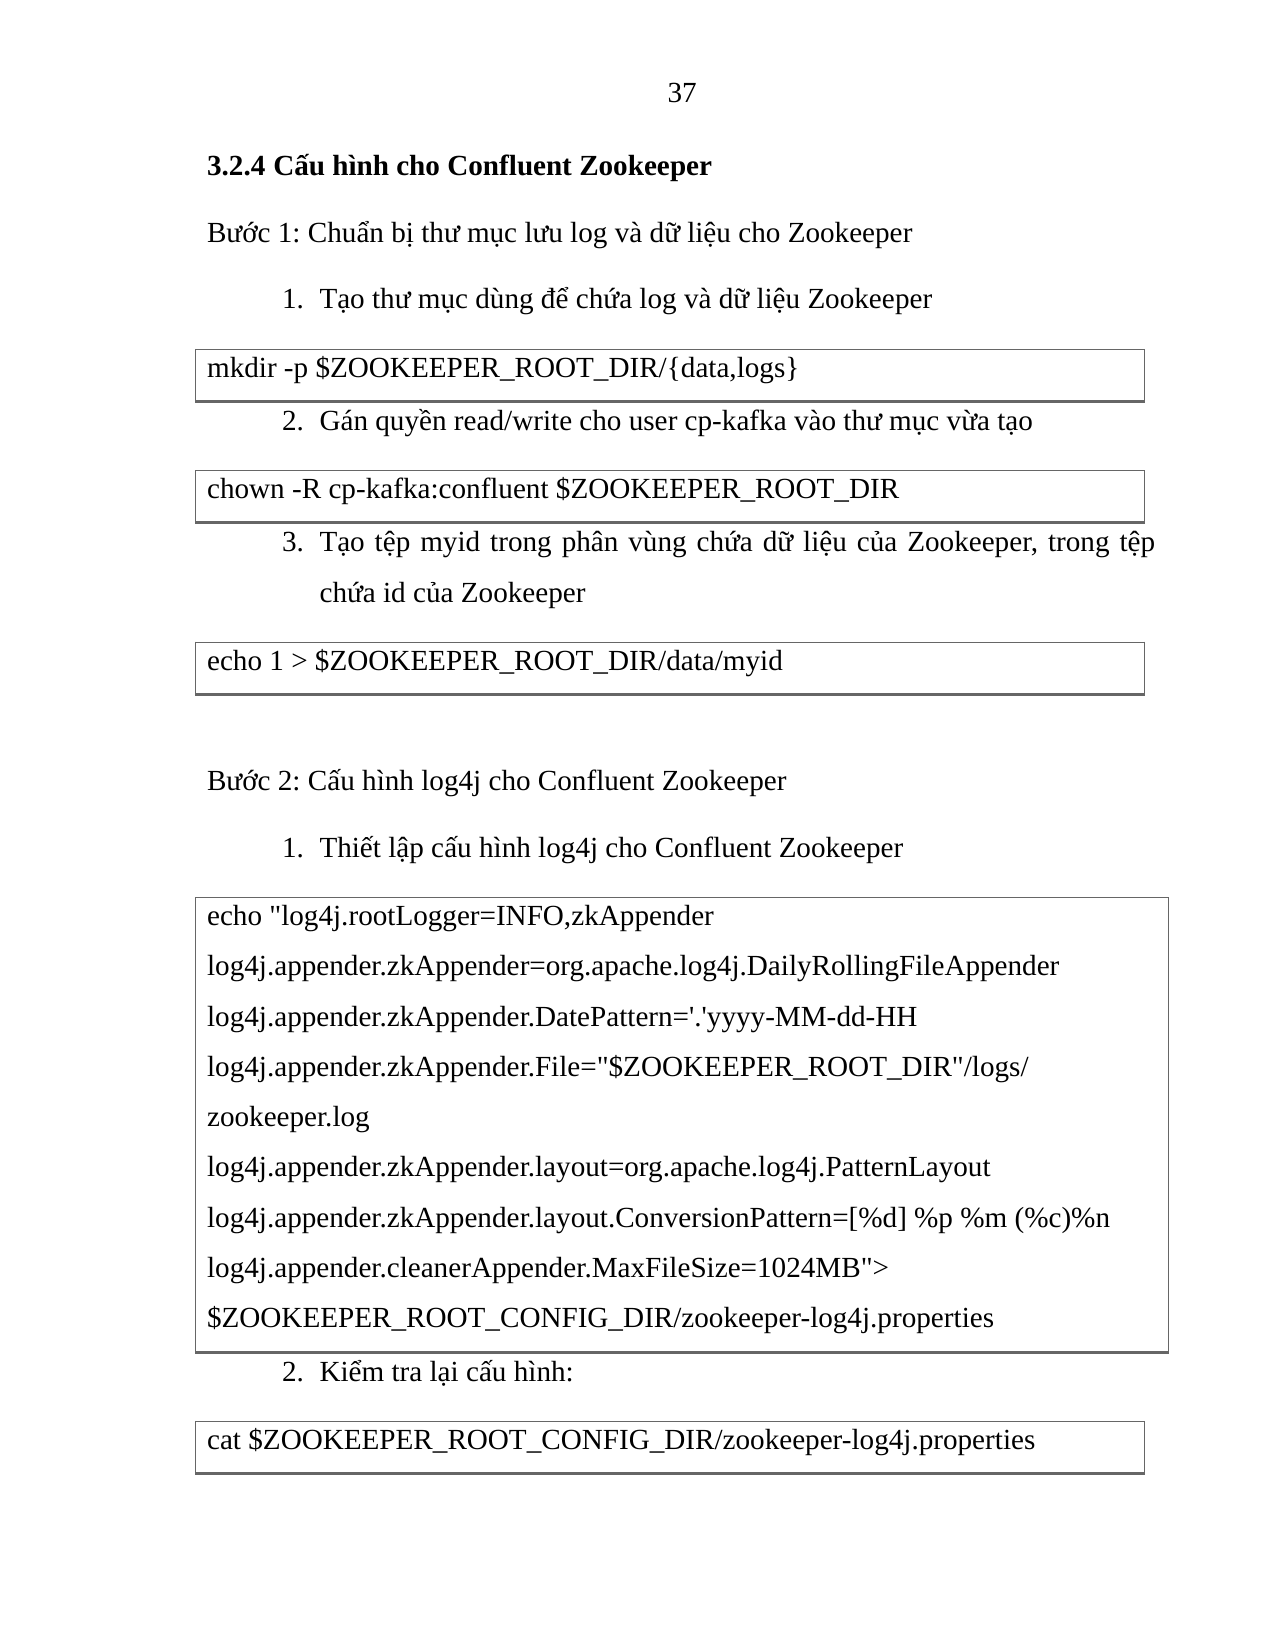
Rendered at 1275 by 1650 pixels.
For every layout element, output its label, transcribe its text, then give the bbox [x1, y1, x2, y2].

list Tạo thư mục dùng để chứa log và dữ liệu Zookeeper [282, 282, 1157, 315]
table_header cat $ZOOKEEPER_ROOT_CONFIG_DIR/zookeeper-log4j.properties [196, 1422, 1144, 1472]
table_header echo "log4j.rootLogger=INFO,zkAppender log4j.appender.zkAppender=org.apache.log4j.DailyRollingFileAppender log4j.appender.zkAppender.DatePattern='.'yyyy-MM-dd-HH log4j.appender.zkAppender.File="$ZOOKEEPER_ROOT_DIR"/logs/zookeeper.log log4j.appender.zkAppender.layout=org.apache.log4j.PatternLayout log4j.appender.zkAppender.layout.ConversionPattern=[%d] %p %m (%c)%n log4j.appender.cleanerAppender.MaxFileSize=1024MB"> $ZOOKEEPER_ROOT_CONFIG_DIR/zookeeper-log4j.properties [196, 898, 1168, 1351]
list Cấu hình cho Confluent Zookeeper [207, 148, 1157, 181]
list Kiểm tra lại cấu hình: [282, 1354, 1157, 1387]
table_header mkdir -p $ZOOKEEPER_ROOT_DIR/{data,logs} [196, 350, 1144, 400]
list Thiết lập cấu hình log4j cho Confluent Zookeeper [282, 830, 1157, 863]
text Bước 2: Cấu hình log4j cho Confluent Zookeeper [207, 763, 1157, 797]
list Gán quyền read/write cho user cp-kafka vào thư mục vừa tạo [282, 403, 1157, 437]
table_header chown -R cp-kafka:confluent $ZOOKEEPER_ROOT_DIR [196, 471, 1144, 521]
list Tạo tệp myid trong phân vùng chứa dữ liệu của Zookeeper, trong tệp chứa id của Zookeeper [282, 524, 1157, 608]
text Bước 1: Chuẩn bị thư mục lưu log và dữ liệu cho Zookeeper [207, 215, 1157, 248]
table_header echo 1 > $ZOOKEEPER_ROOT_DIR/data/myid [196, 643, 1144, 693]
